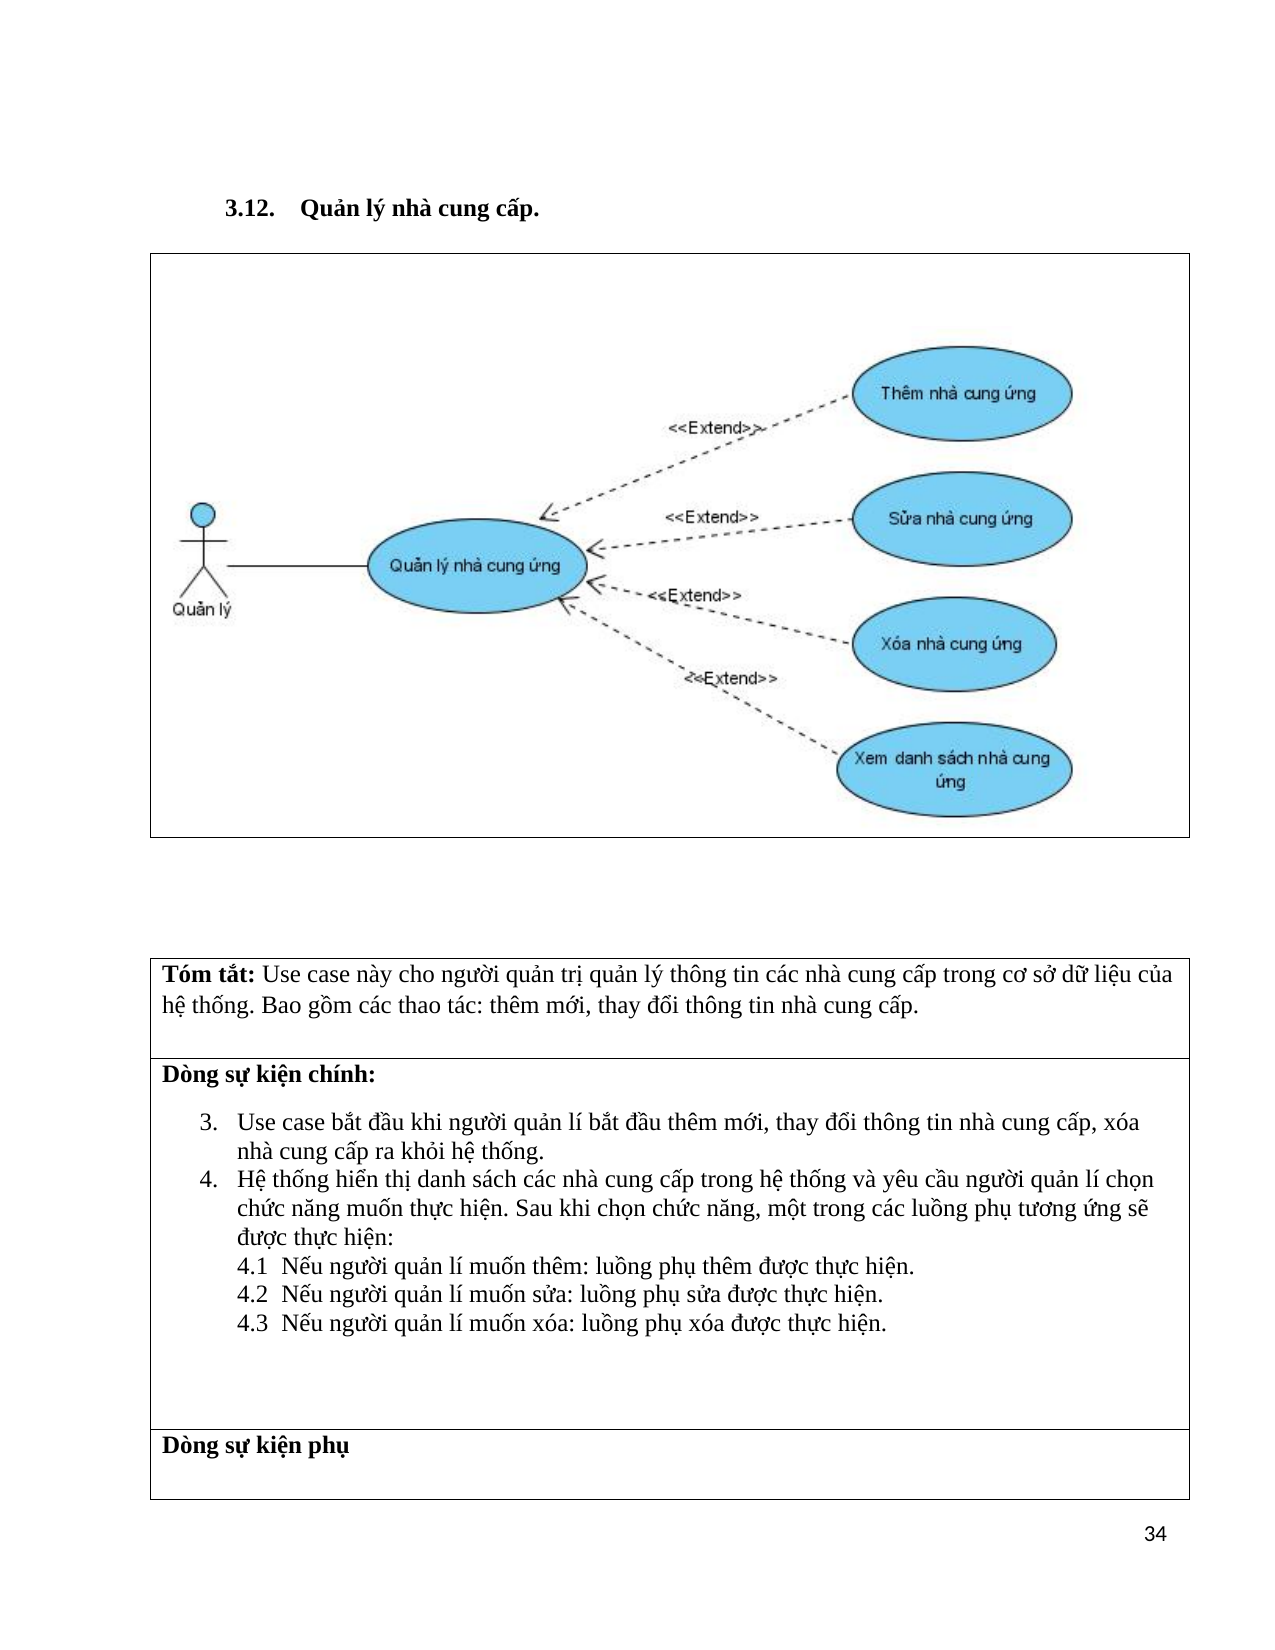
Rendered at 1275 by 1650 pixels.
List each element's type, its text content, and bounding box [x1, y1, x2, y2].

table_cell Dòng sự kiện chính: Use case bắt đầu khi người quản lí bắt đầu thêm mới, thay đổi thông tin nhà cung cấp, xóa nhà cung cấp ra khỏi hệ thống. Hệ thống hiển thị danh sách các nhà cung cấp trong hệ thống và yêu cầu người quản lí chọn chức năng muốn thực hiện. Sau khi chọn chức năng, một trong các luồng phụ tương ứng sẽ được thực hiện: Nếu người quản lí muốn thêm: luồng phụ thêm được thực hiện. Nếu người quản lí muốn sửa: luồng phụ sửa được thực hiện. Nếu người quản lí muốn xóa: luồng phụ xóa được thực hiện. [151, 1059, 1189, 1429]
table_header [151, 254, 1189, 837]
table_header Tóm tắt: Use case này cho người quản trị quản lý thông tin các nhà cung cấp trong cơ sở dữ liệu của hệ thống. Bao gồm các thao tác: thêm mới, thay đổi thông tin nhà cung cấp. [151, 959, 1189, 1058]
list Quản lý nhà cung cấp. [225, 193, 1167, 222]
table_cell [151, 1430, 1189, 1499]
picture [161, 326, 1109, 833]
